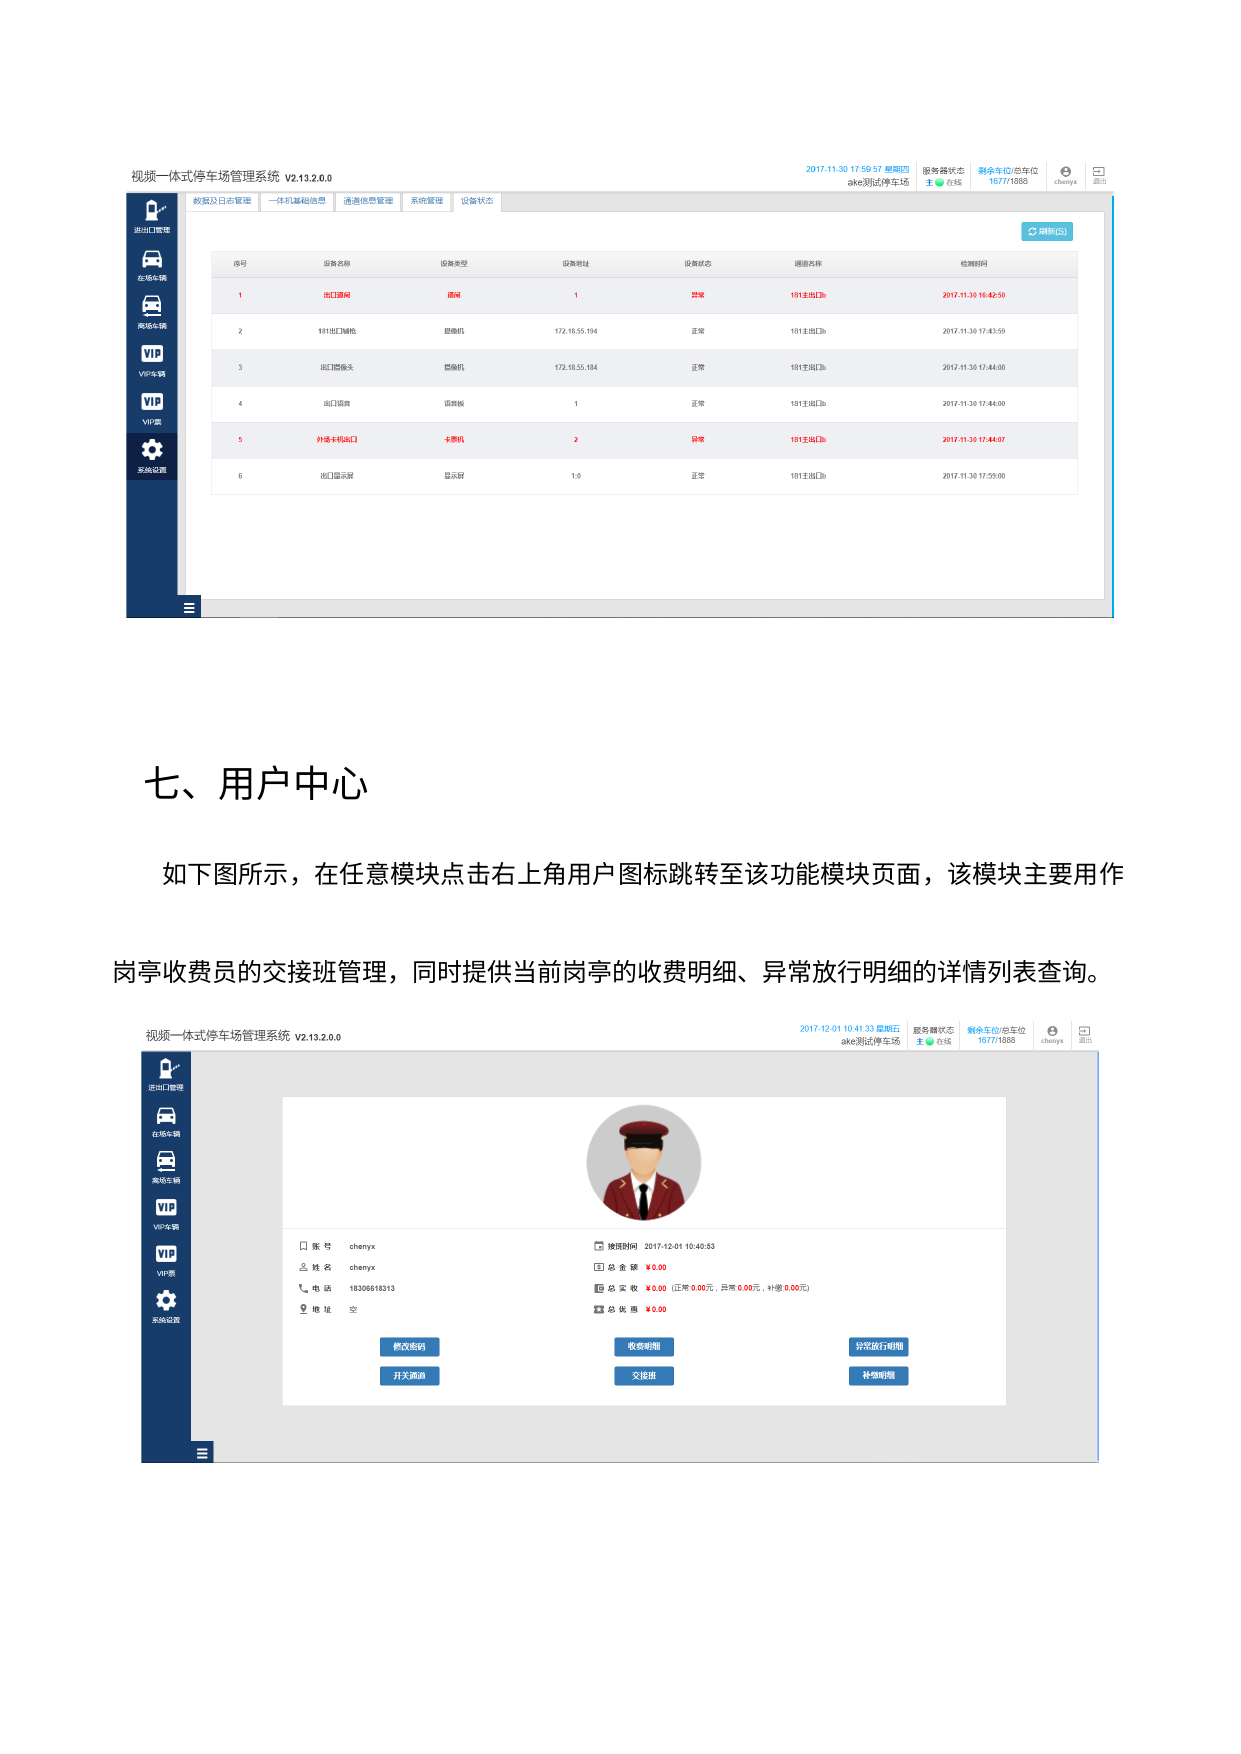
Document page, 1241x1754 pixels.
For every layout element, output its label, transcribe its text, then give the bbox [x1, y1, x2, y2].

picture [141, 1021, 1099, 1463]
text 如下图所示，在任意模块点击右上角用户图标跳转至该功能模块页面，该模块主要用作岗亭收费员的交接班管理，同时提供当前岗亭的收费明细、异常放行明细的详情列表查询。 [112, 841, 1128, 1003]
picture [126, 162, 1114, 618]
list 七、用户中心 [112, 748, 1128, 813]
